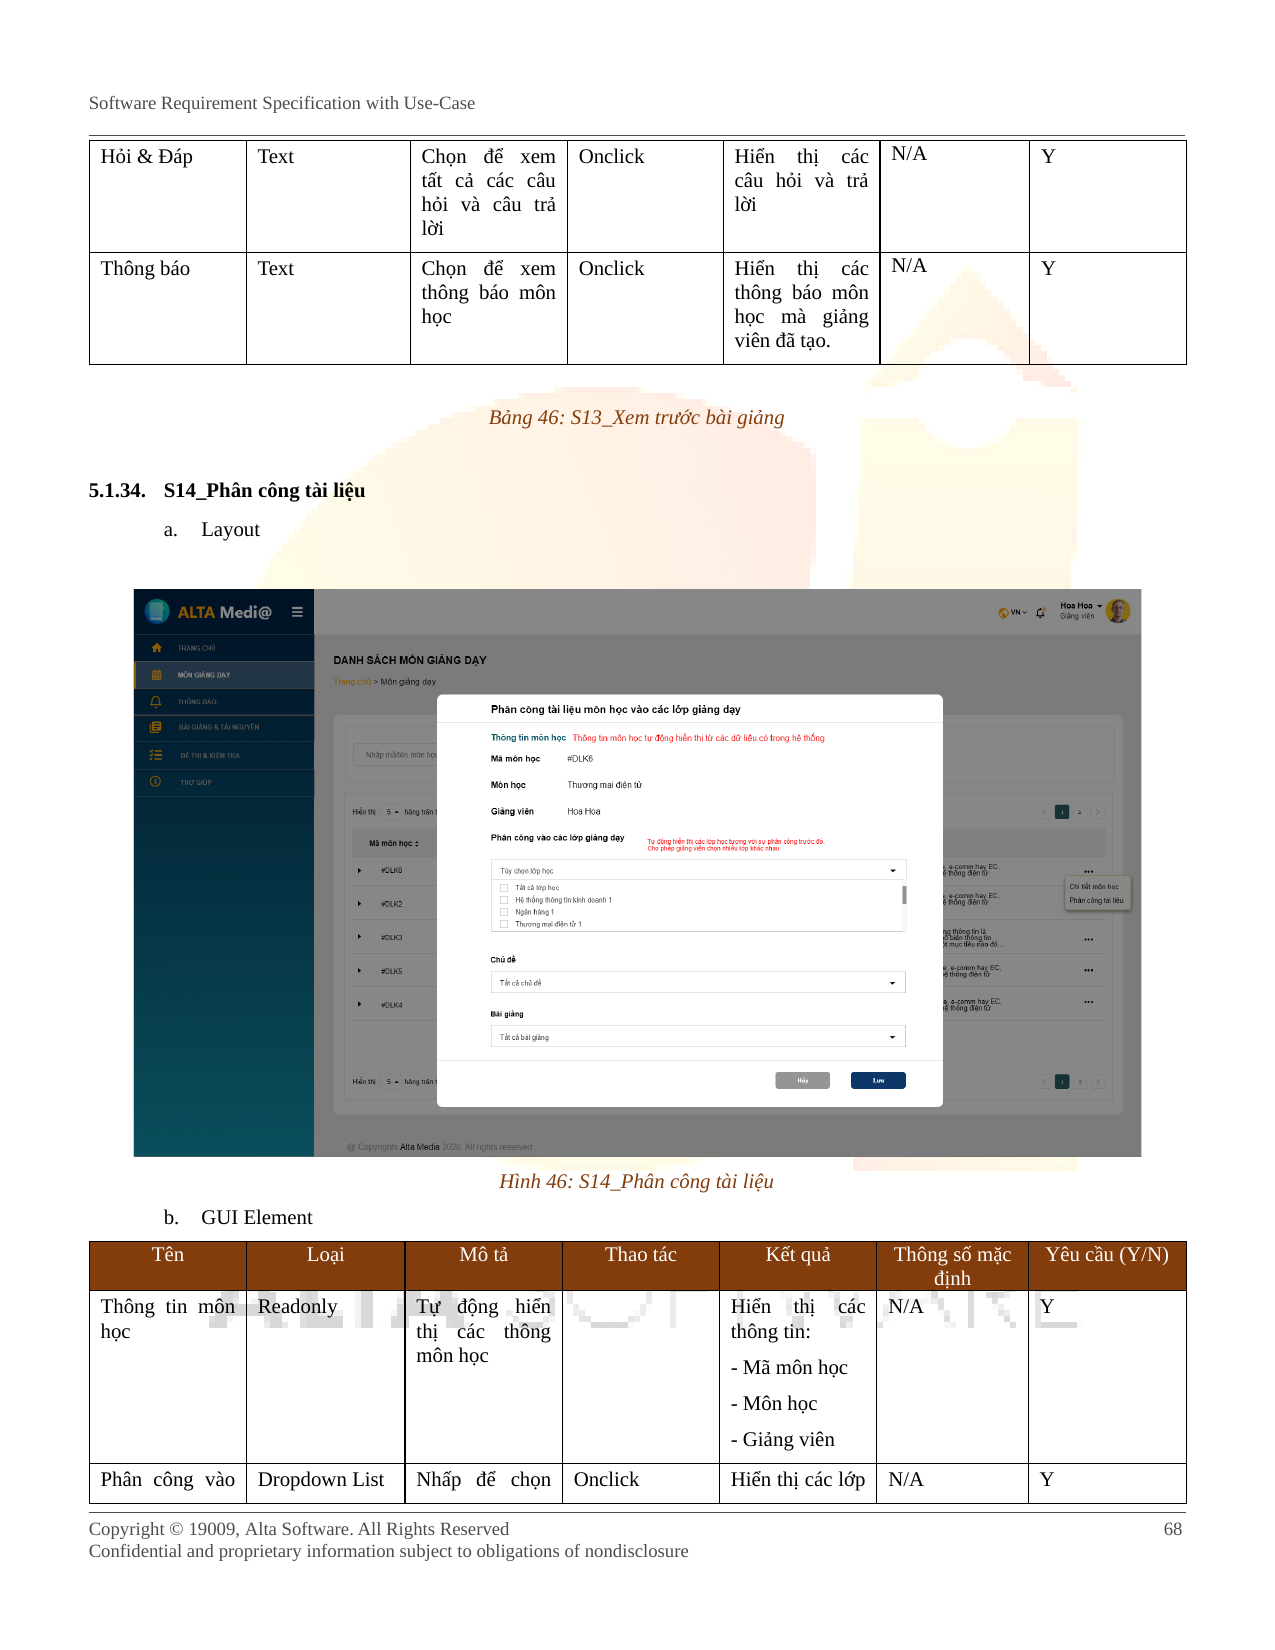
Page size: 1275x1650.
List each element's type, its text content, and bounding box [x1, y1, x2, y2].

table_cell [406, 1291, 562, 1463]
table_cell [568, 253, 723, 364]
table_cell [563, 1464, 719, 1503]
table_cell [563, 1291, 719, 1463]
list GUI Element [163, 1205, 1186, 1229]
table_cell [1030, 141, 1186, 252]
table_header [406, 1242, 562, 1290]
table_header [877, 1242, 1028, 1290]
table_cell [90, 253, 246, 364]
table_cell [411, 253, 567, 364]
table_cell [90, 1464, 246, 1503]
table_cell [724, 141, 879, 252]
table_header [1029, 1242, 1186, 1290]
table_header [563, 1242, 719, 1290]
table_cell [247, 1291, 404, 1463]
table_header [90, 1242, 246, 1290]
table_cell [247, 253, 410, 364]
picture [133, 589, 1142, 1157]
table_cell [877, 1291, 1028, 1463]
subtitle S14_Phân công tài liệu [88, 478, 1186, 502]
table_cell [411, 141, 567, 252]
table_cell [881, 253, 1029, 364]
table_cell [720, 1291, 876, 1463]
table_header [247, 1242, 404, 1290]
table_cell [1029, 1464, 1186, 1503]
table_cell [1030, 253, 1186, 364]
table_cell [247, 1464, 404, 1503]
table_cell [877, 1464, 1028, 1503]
list Layout [163, 517, 1186, 541]
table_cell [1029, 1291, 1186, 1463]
text Hình 46: S14_Phân công tài liệu [88, 1169, 1186, 1193]
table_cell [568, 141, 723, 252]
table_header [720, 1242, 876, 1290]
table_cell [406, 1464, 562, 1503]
text Bảng 46: S13_Xem trước bài giảng [88, 405, 1186, 429]
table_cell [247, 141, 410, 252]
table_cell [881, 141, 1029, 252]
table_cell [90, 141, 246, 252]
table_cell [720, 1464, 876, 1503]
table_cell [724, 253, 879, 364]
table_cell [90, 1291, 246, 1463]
